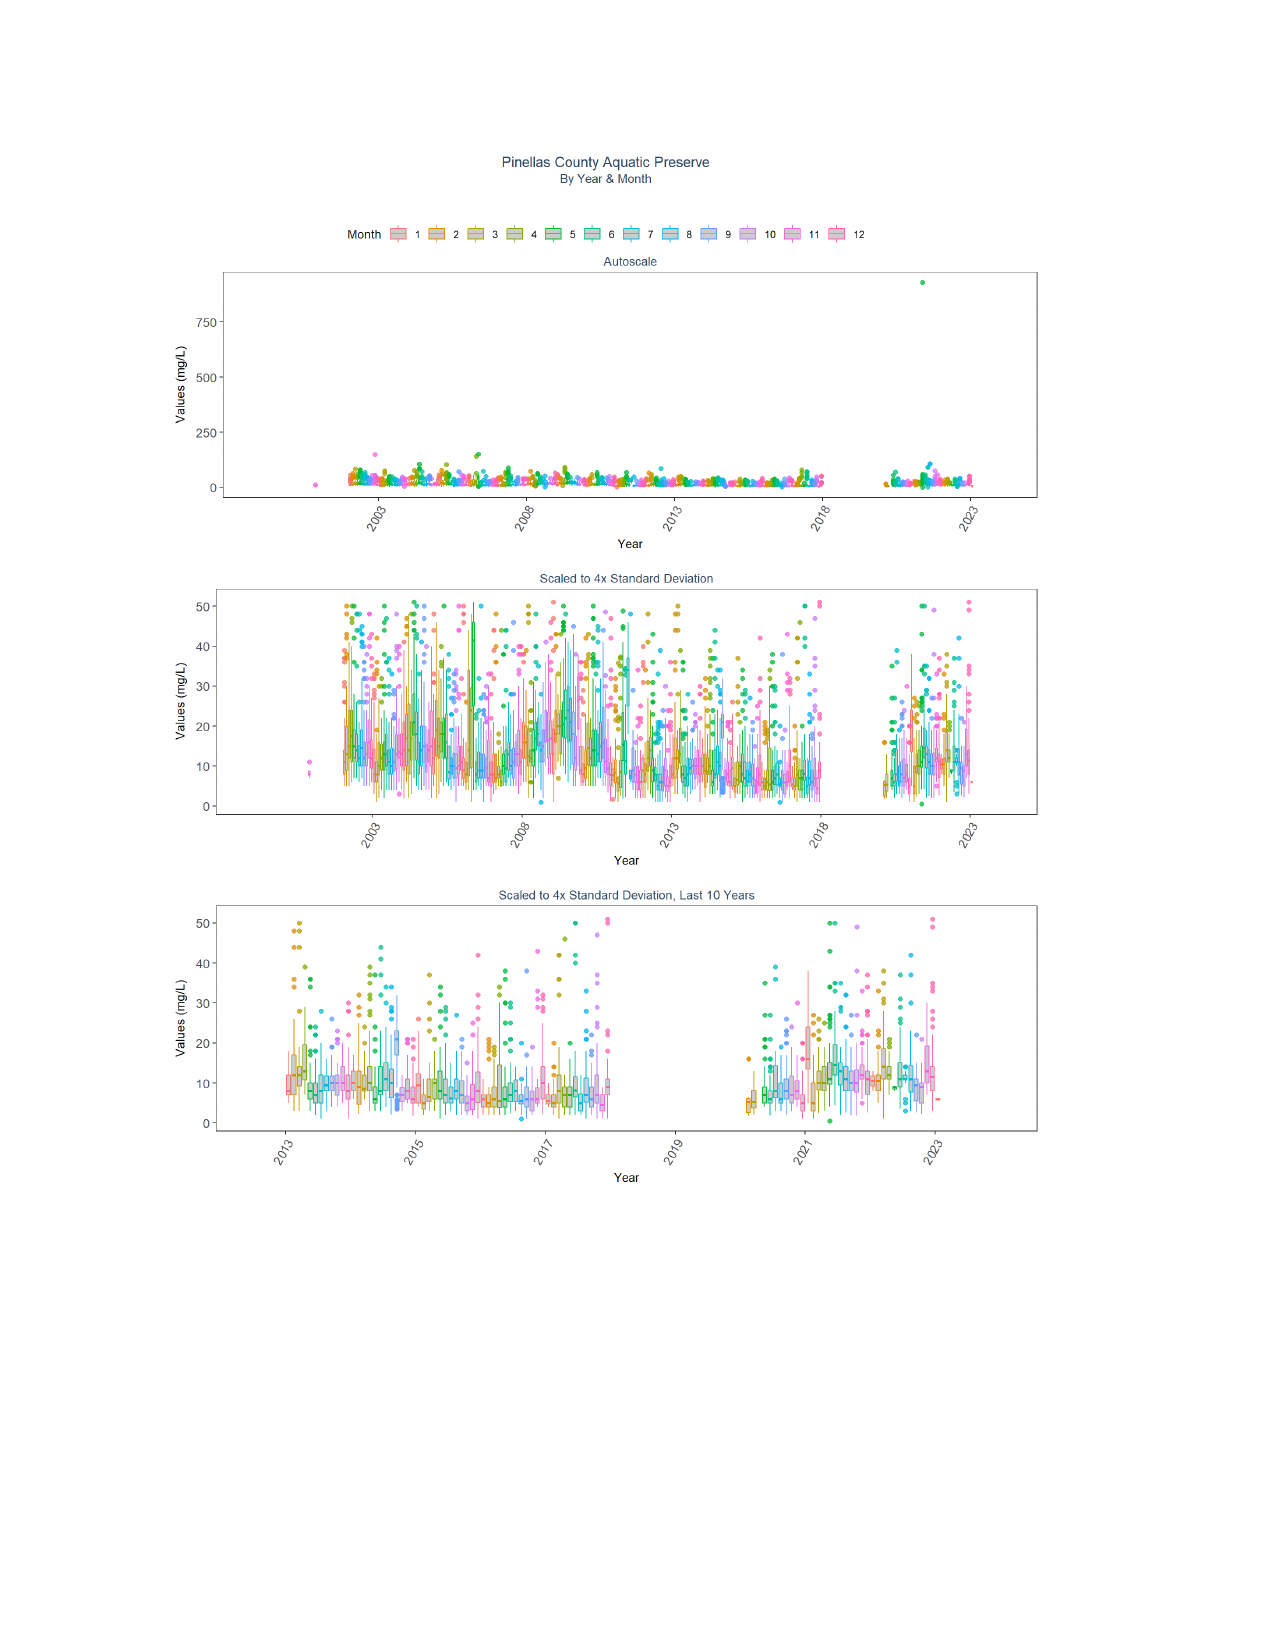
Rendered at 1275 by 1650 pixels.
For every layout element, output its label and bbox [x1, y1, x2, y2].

picture [168, 150, 1044, 1200]
